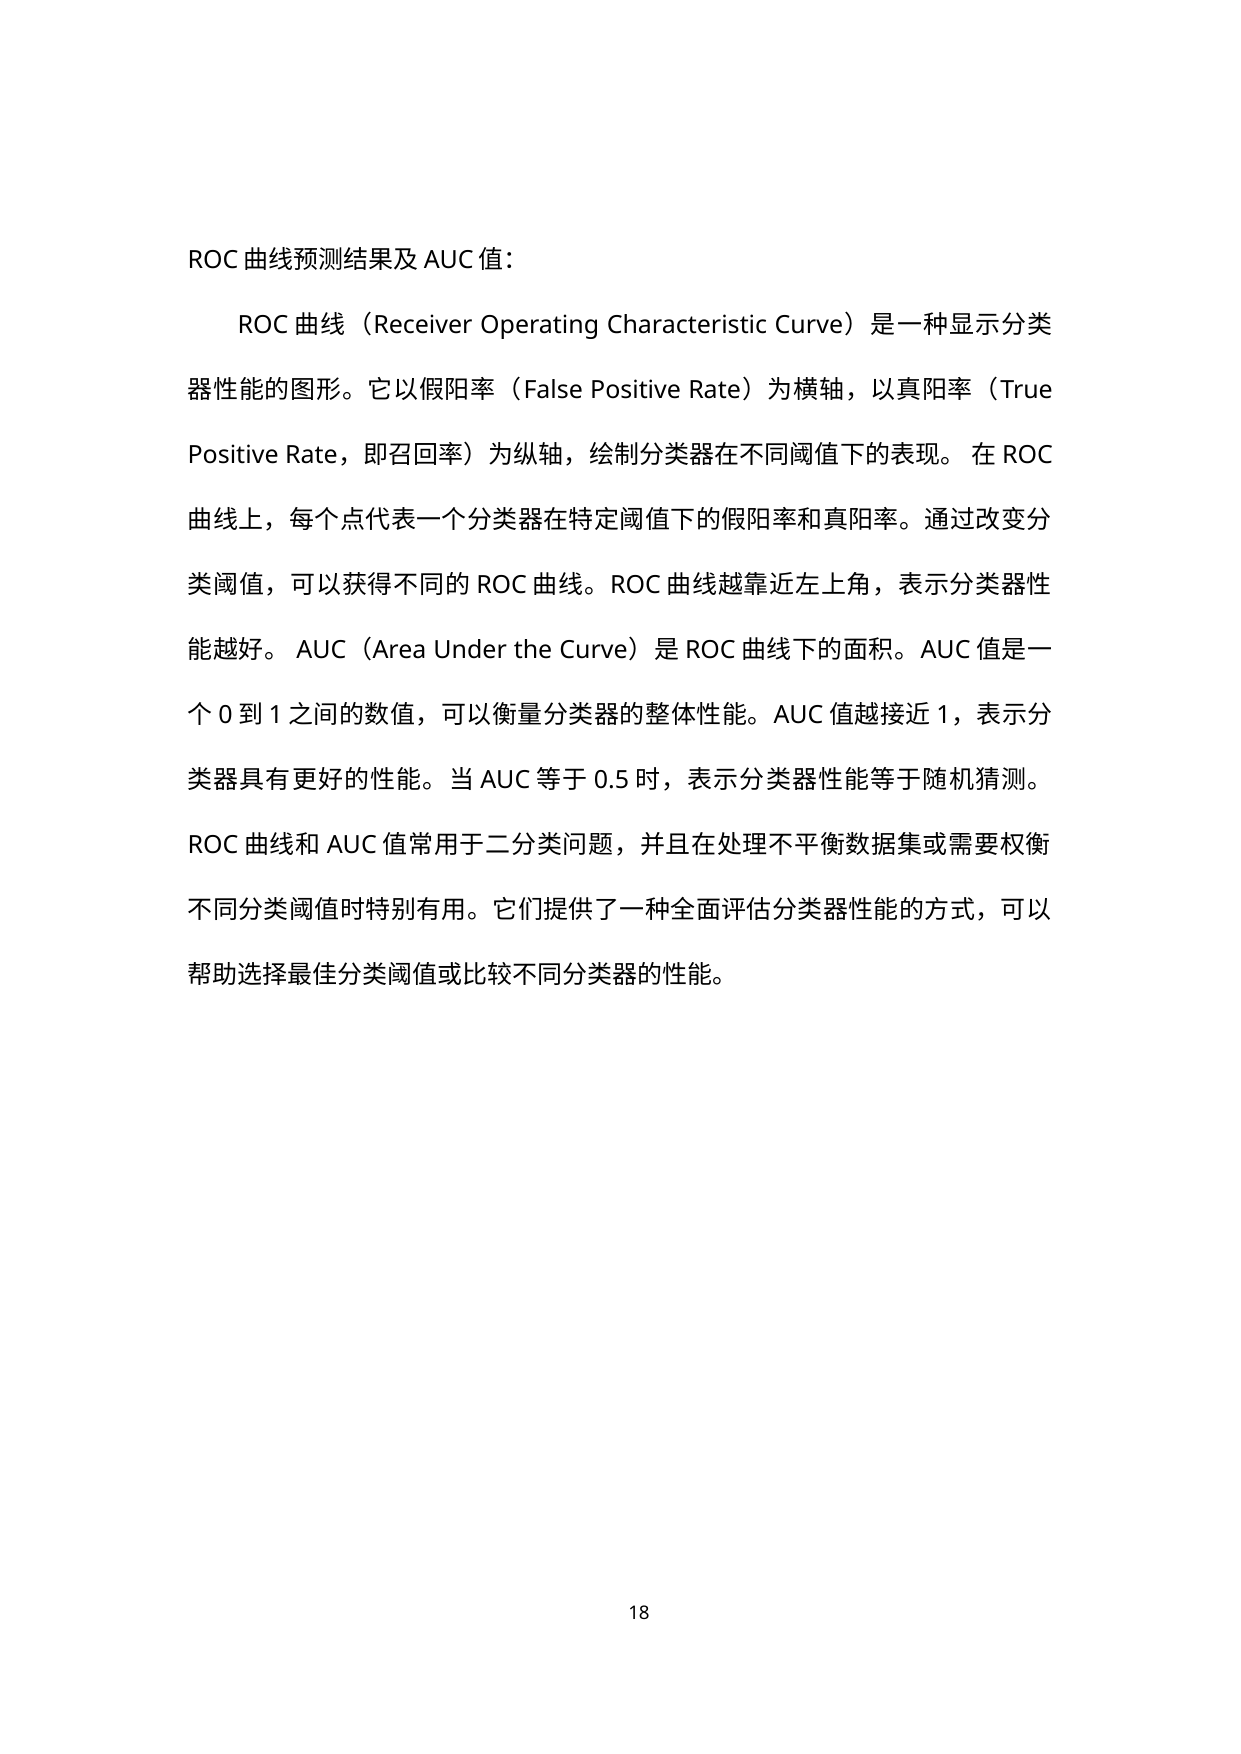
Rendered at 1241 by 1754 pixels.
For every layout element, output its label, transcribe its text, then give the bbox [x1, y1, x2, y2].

text ROC曲线预测结果及AUC值： [187, 225, 1053, 290]
text ROC曲线（Receiver Operating Characteristic Curve）是一种显示分类器性能的图形。它以假阳率（False Positive Rate）为横轴，以真阳率（True Positive Rate，即召回率）为纵轴，绘制分类器在不同阈值下的表现。 在ROC曲线上，每个点代表一个分类器在特定阈值下的假阳率和真阳率。通过改变分类阈值，可以获得不同的ROC曲线。ROC曲线越靠近左上角，表示分类器性能越好。 AUC（Area Under the Curve）是ROC曲线下的面积。AUC值是一个0到1之间的数值，可以衡量分类器的整体性能。AUC值越接近1，表示分类器具有更好的性能。当AUC等于0.5时，表示分类器性能等于随机猜测。 ROC曲线和AUC值常用于二分类问题，并且在处理不平衡数据集或需要权衡不同分类阈值时特别有用。它们提供了一种全面评估分类器性能的方式，可以帮助选择最佳分类阈值或比较不同分类器的性能。 [187, 290, 1053, 1005]
